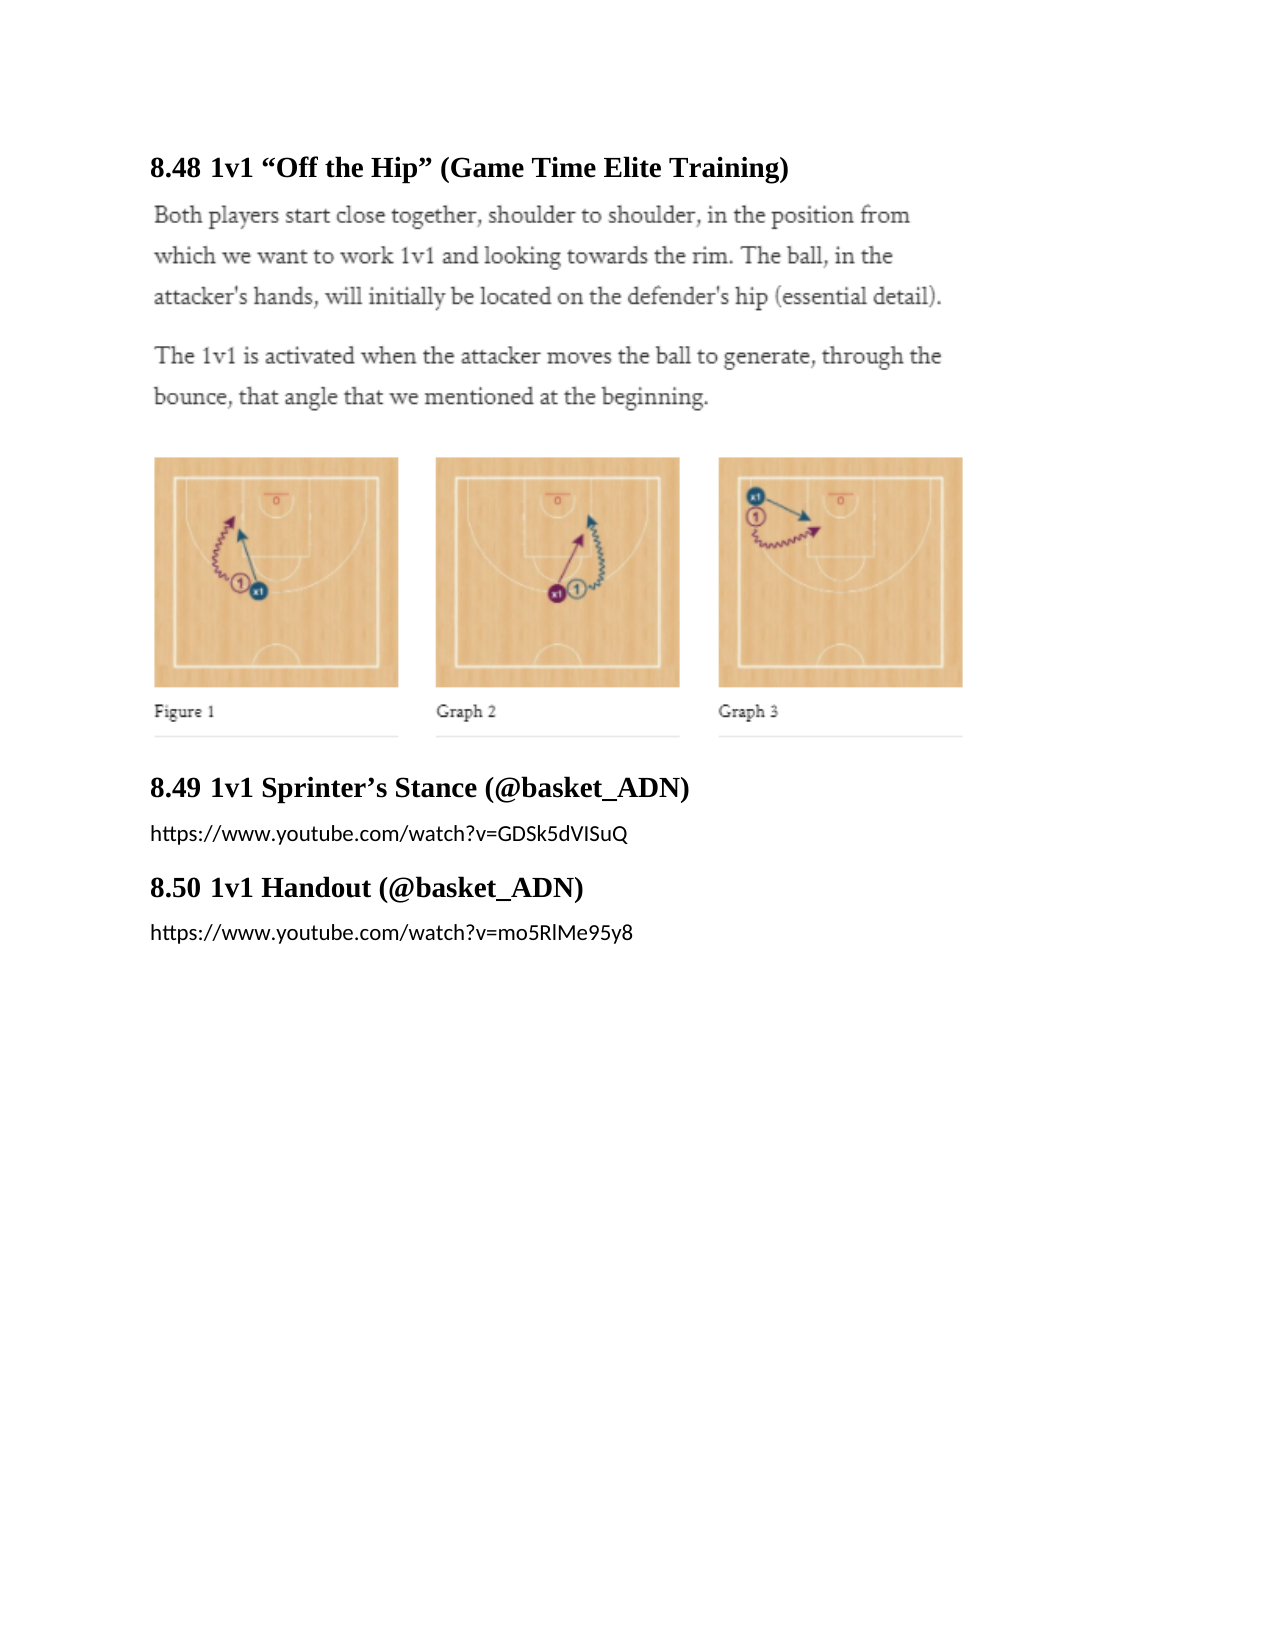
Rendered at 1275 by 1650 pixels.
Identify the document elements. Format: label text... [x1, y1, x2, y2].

subtitle 1v1 Sprinter’s Stance (@basket_ADN) [150, 770, 1125, 804]
text https://www.youtube.com/watch?v=mo5RlMe95y8 [150, 918, 1125, 946]
subtitle 1v1 Handout (@basket_ADN) [150, 870, 1125, 903]
subtitle 1v1 “Off the Hip” (Game Time Elite Training) [150, 150, 1125, 183]
picture [150, 198, 977, 747]
text https://www.youtube.com/watch?v=GDSk5dVISuQ [150, 819, 1125, 847]
